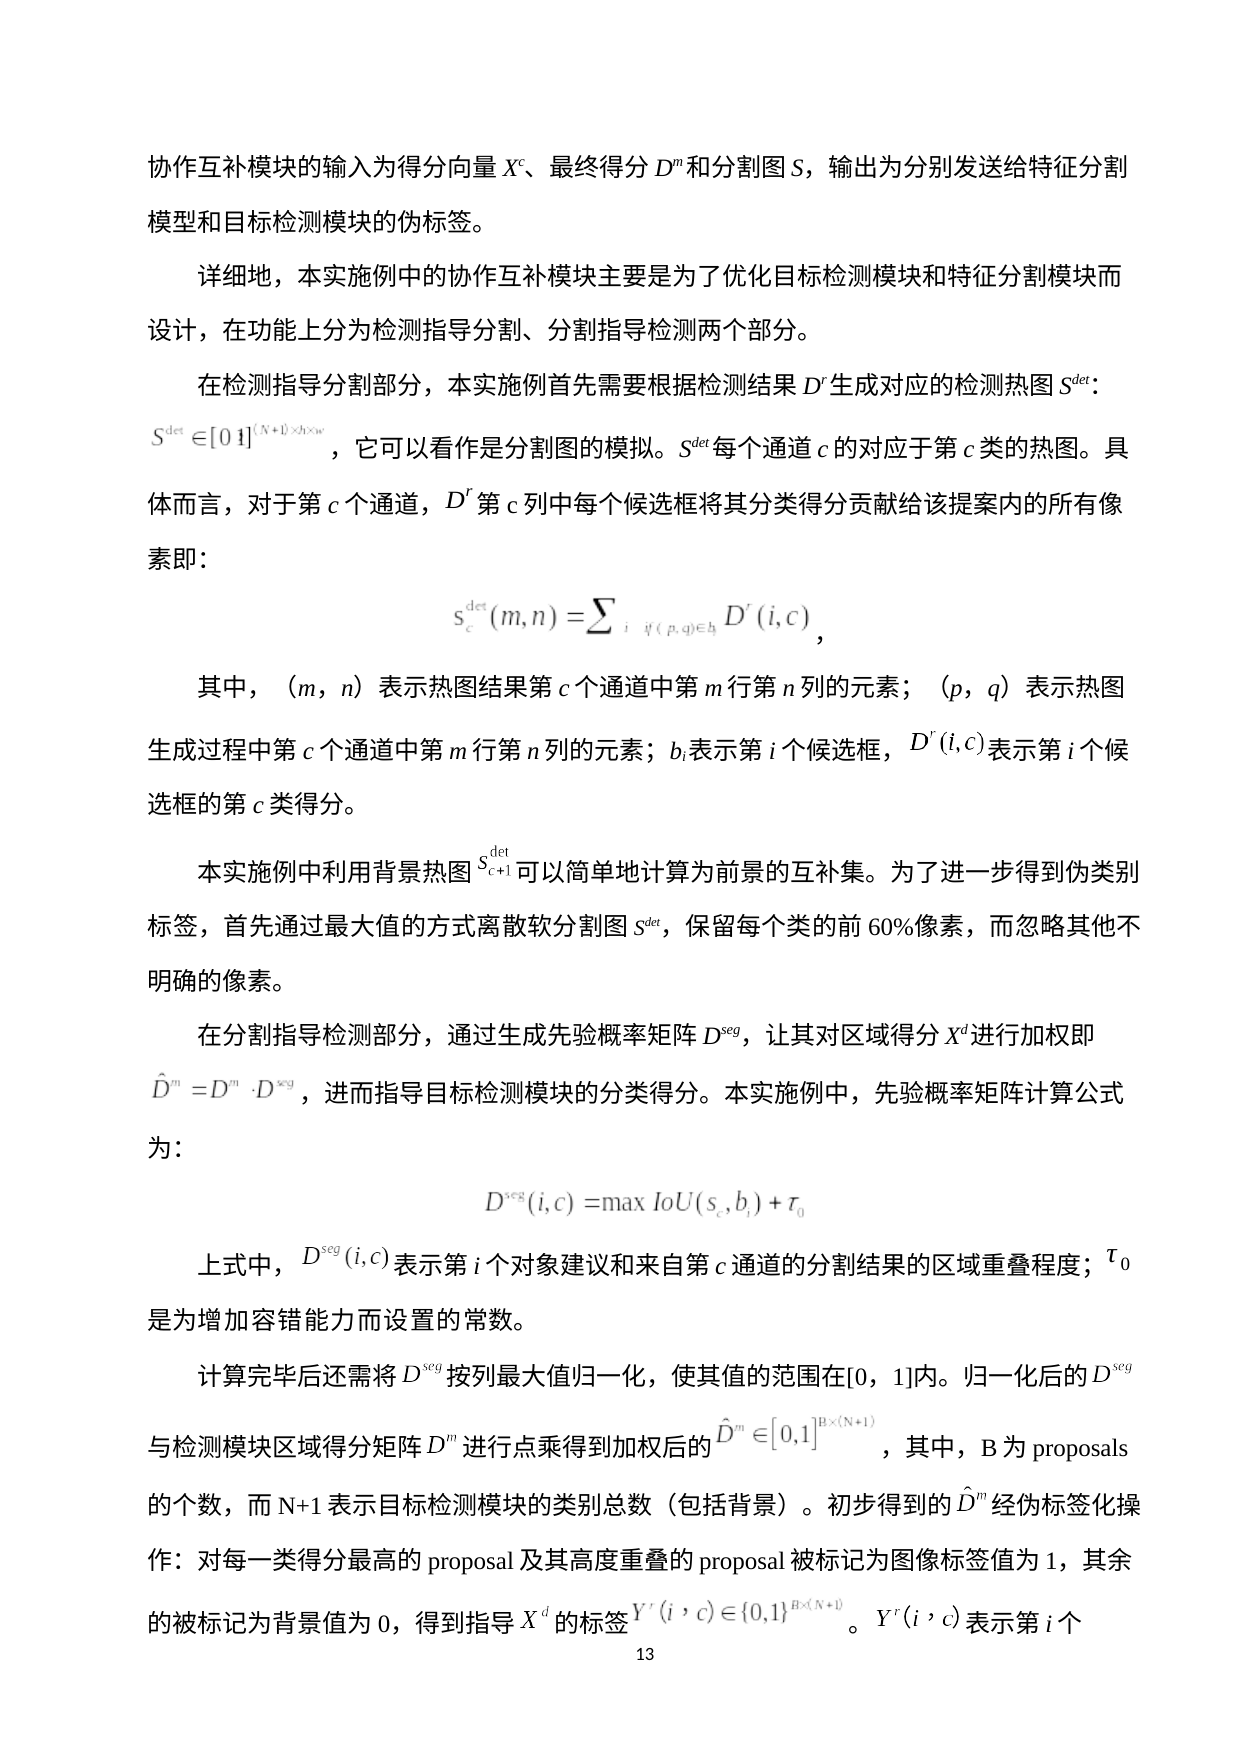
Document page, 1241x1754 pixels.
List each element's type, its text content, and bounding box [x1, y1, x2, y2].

text 详细地，本实施例中的协作互补模块主要是为了优化目标检测模块和特征分割模块而设计，在功能上分为检测指导分割、分割指导检测两个部分。 [148, 256, 1142, 347]
text 在分割指导检测部分，通过生成先验概率矩阵Dseg，让其对区域得分Xd进行加权即，进而指导目标检测模块的分类得分。本实施例中，先验概率矩阵计算公式为： [148, 1015, 1142, 1164]
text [148, 1354, 1142, 1639]
text 上式中，表示第i个对象建议和来自第c通道的分割结果的区域重叠程度；是为增加容错能力而设置的常数。 [148, 1237, 1142, 1336]
text 在检测指导分割部分，本实施例首先需要根据检测结果Dr生成对应的检测热图Sdet：，它可以看作是分割图的模拟。Sdet每个通道c的对应于第c类的热图。具体而言，对于第c个通道，第c列中每个候选框将其分类得分贡献给该提案内的所有像素即： [148, 365, 1142, 575]
text 本实施例中利用背景热图可以简单地计算为前景的互补集。为了进一步得到伪类别标签，首先通过最大值的方式离散软分割图Sdet，保留每个类的前60%像素，而忽略其他不明确的像素。 [148, 839, 1142, 997]
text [148, 148, 1142, 238]
text 其中，（m，n）表示热图结果第c个通道中第m行第n列的元素；（p，q）表示热图生成过程中第c个通道中第m行第n列的元素；bi表示第i个候选框，表示第i个候选框的第c类得分。 [148, 667, 1142, 821]
text ， [148, 593, 1142, 649]
